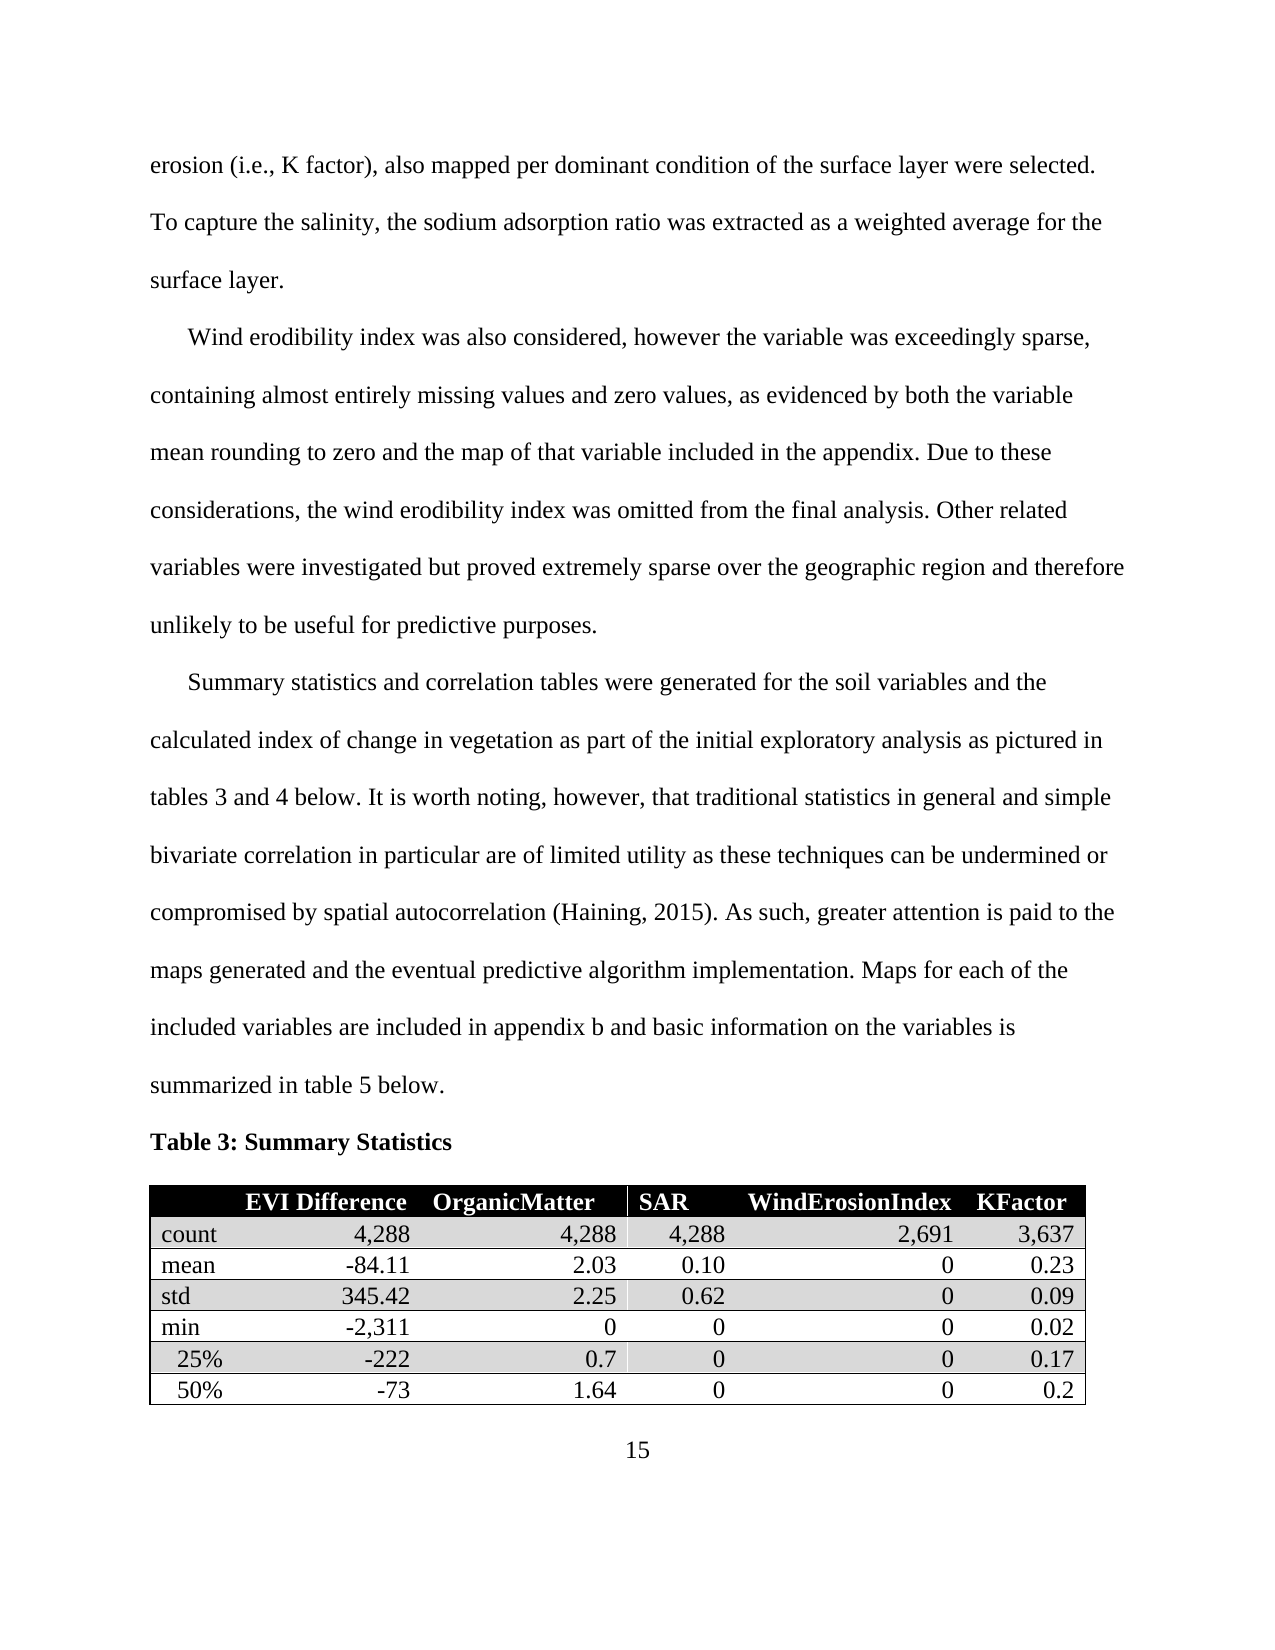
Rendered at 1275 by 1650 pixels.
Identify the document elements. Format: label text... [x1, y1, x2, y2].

table_cell 2.25 [421, 1280, 627, 1310]
table_cell 0 [736, 1249, 965, 1279]
table_header SAR [628, 1186, 736, 1216]
table_header WindErosionIndex [736, 1186, 965, 1216]
table_header KFactor [965, 1186, 1085, 1216]
table_cell 0.23 [965, 1249, 1085, 1279]
table_cell -222 [234, 1342, 421, 1372]
table_cell 0 [736, 1342, 965, 1372]
table_cell 4,288 [421, 1217, 627, 1247]
table_cell 0.09 [965, 1280, 1085, 1310]
table_cell 0 [736, 1280, 965, 1310]
table_cell 0.10 [628, 1249, 736, 1279]
table_cell 3,637 [965, 1217, 1085, 1247]
table_cell std [151, 1280, 234, 1310]
table_cell 0 [736, 1374, 965, 1404]
table_cell 4,288 [234, 1217, 421, 1247]
table_cell 0 [628, 1342, 736, 1372]
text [150, 150, 1125, 294]
table_cell min [151, 1311, 234, 1341]
table_cell 1.64 [421, 1374, 627, 1404]
table_cell 50% [151, 1374, 234, 1404]
table_cell 0.62 [628, 1280, 736, 1310]
table_cell 0 [421, 1311, 627, 1341]
table_cell mean [151, 1249, 234, 1279]
text Table 3: Summary Statistics [150, 1127, 1125, 1156]
table_cell 2.03 [421, 1249, 627, 1279]
table_cell 0.2 [965, 1374, 1085, 1404]
table_cell -2,311 [234, 1311, 421, 1341]
table_cell 0 [628, 1374, 736, 1404]
table_cell 0 [736, 1311, 965, 1341]
table_cell 2,691 [736, 1217, 965, 1247]
table_header EVI Difference [234, 1186, 421, 1216]
table_cell count [151, 1217, 234, 1247]
table_cell 0.17 [965, 1342, 1085, 1372]
table_cell 0.7 [421, 1342, 627, 1372]
table_cell 4,288 [628, 1217, 736, 1247]
table_header OrganicMatter [421, 1186, 627, 1216]
table_cell 345.42 [234, 1280, 421, 1310]
table_header [151, 1186, 234, 1216]
table_cell 0.02 [965, 1311, 1085, 1341]
text Wind erodibility index was also considered, however the variable was exceedingly sparse, containing almost entirely missing values and zero values, as evidenced by both the variable mean rounding to zero and the map of that variable included in the appendix. Due to these considerations, the wind erodibility index was omitted from the final analysis. Other related variables were investigated but proved extremely sparse over the geographic region and therefore unlikely to be useful for predictive purposes. [150, 322, 1125, 639]
table_cell -73 [234, 1374, 421, 1404]
table_cell 0 [628, 1311, 736, 1341]
table_cell 25% [151, 1342, 234, 1372]
text Summary statistics and correlation tables were generated for the soil variables and the calculated index of change in vegetation as part of the initial exploratory analysis as pictured in tables 3 and 4 below. It is worth noting, however, that traditional statistics in general and simple bivariate correlation in particular are of limited utility as these techniques can be undermined or compromised by spatial autocorrelation (Haining, 2015). As such, greater attention is paid to the maps generated and the eventual predictive algorithm implementation. Maps for each of the included variables are included in appendix b and basic information on the variables is summarized in table 5 below. [150, 667, 1125, 1099]
table_cell -84.11 [234, 1249, 421, 1279]
